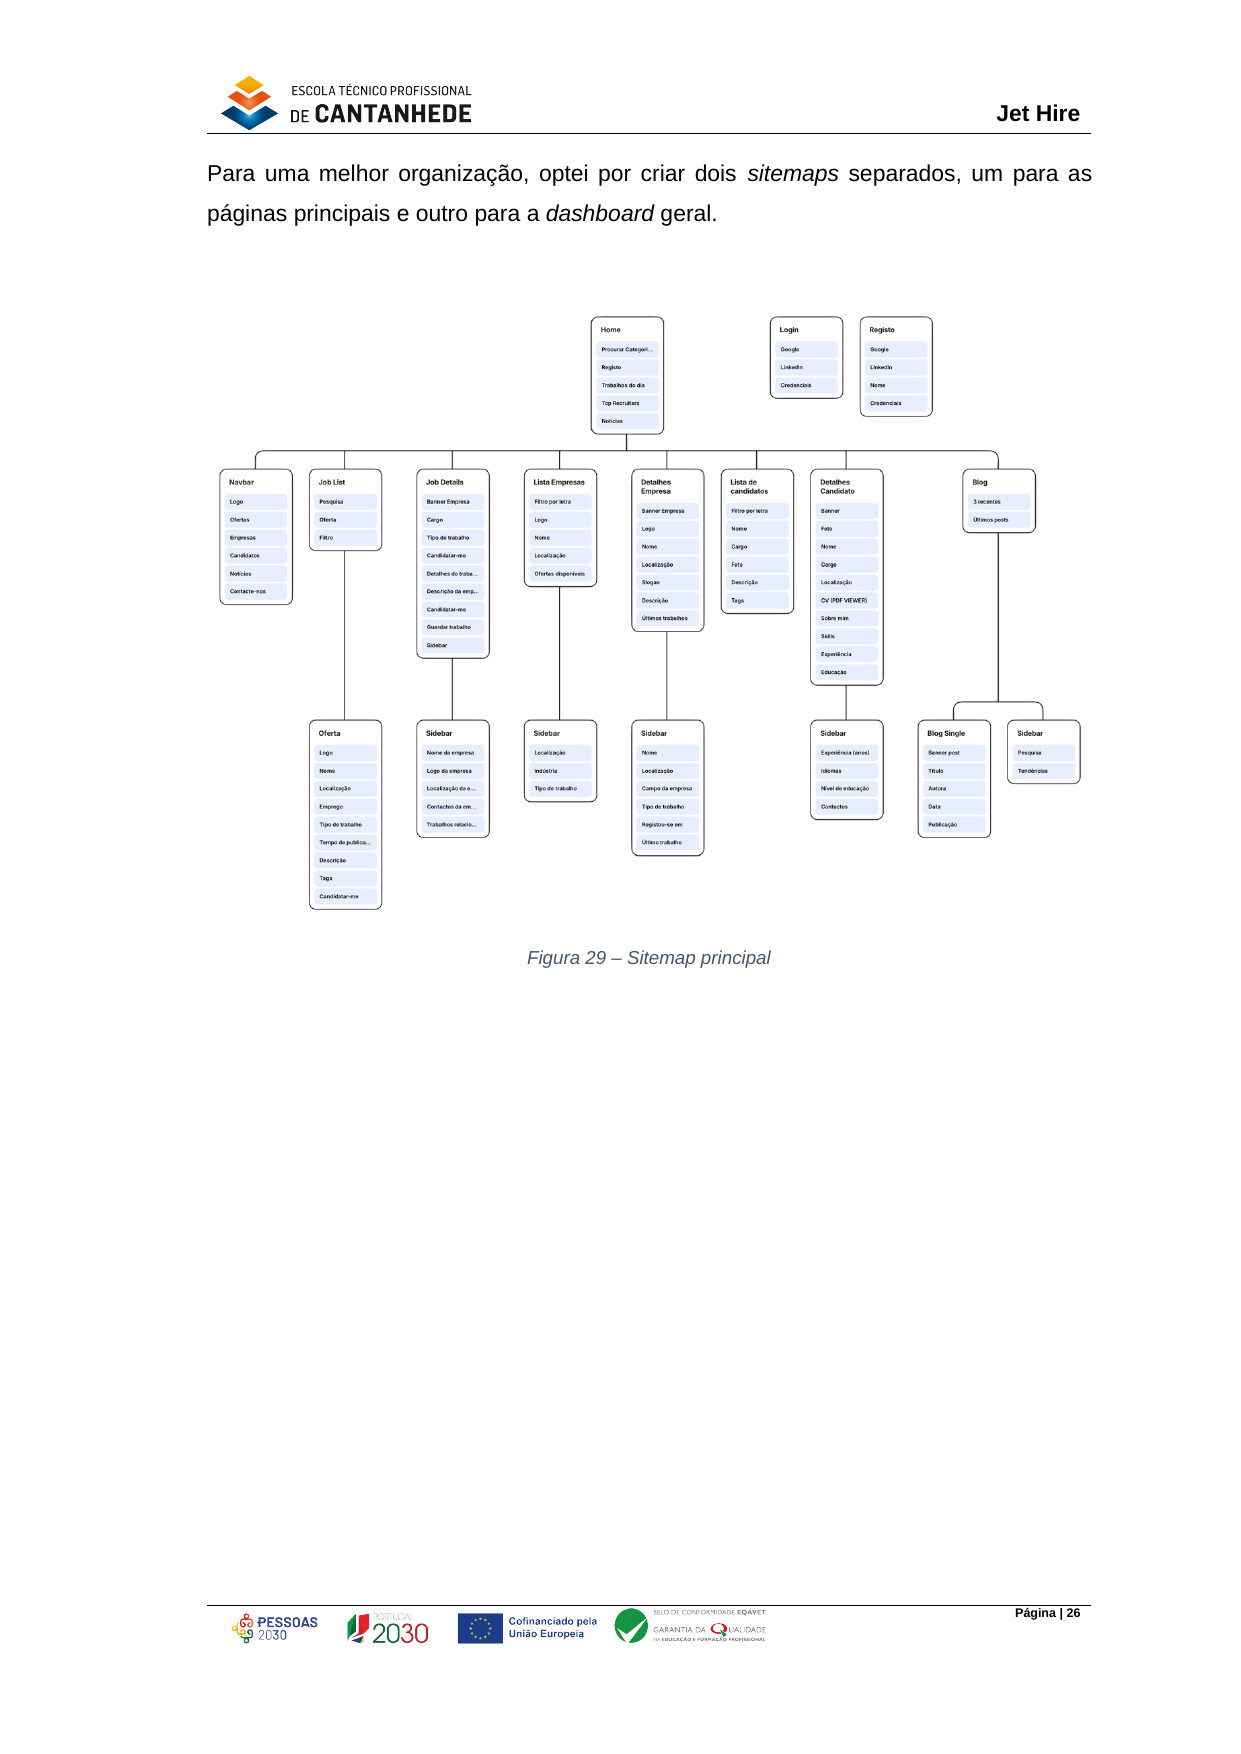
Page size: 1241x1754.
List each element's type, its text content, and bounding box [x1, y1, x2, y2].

picture [218, 73, 475, 133]
picture [213, 311, 1086, 918]
picture [218, 1606, 608, 1654]
picture [614, 1608, 766, 1643]
text Figura 29 – Sitemap principal [207, 947, 1092, 968]
